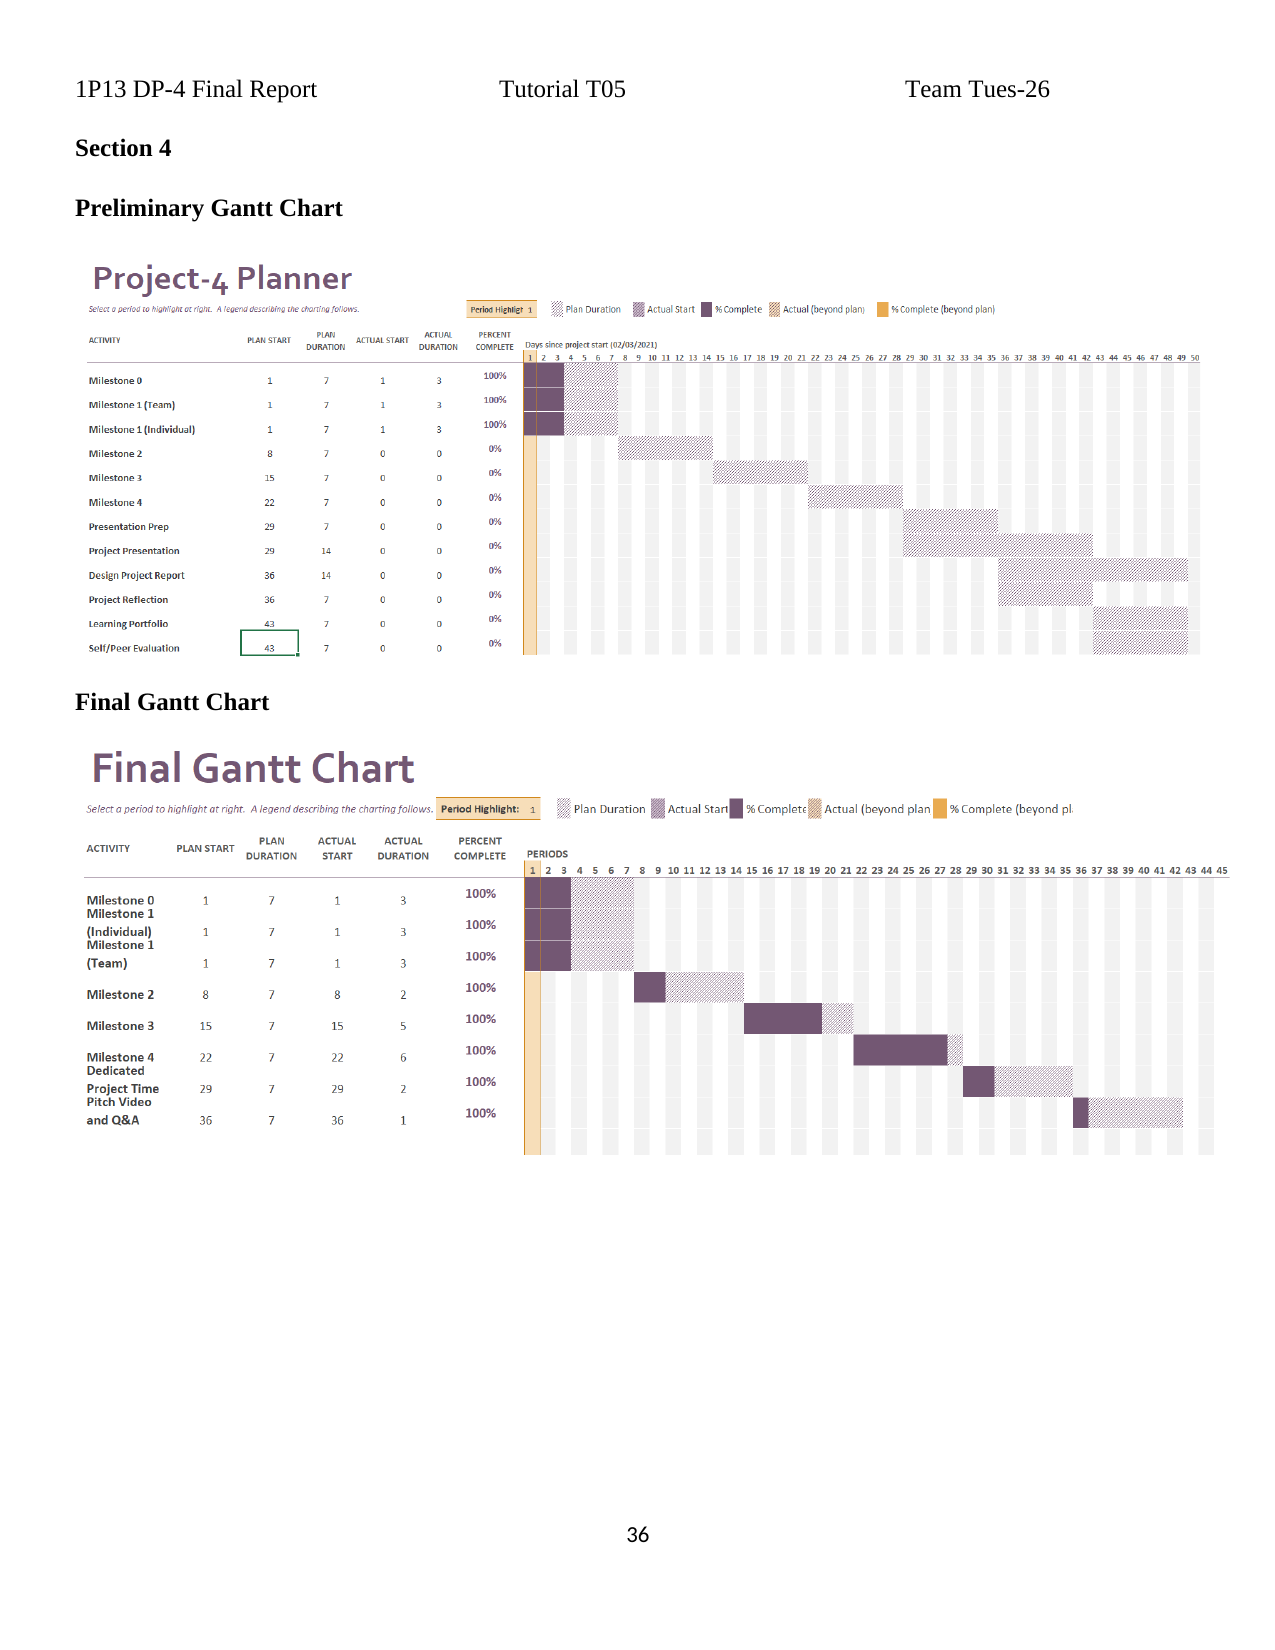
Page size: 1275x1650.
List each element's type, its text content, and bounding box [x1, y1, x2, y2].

subtitle Preliminary Gantt Chart [75, 193, 1200, 221]
subtitle Final Gantt Chart [75, 687, 1200, 716]
picture [75, 747, 1230, 1155]
subtitle Section 4 [75, 133, 1200, 162]
picture [75, 252, 1200, 657]
